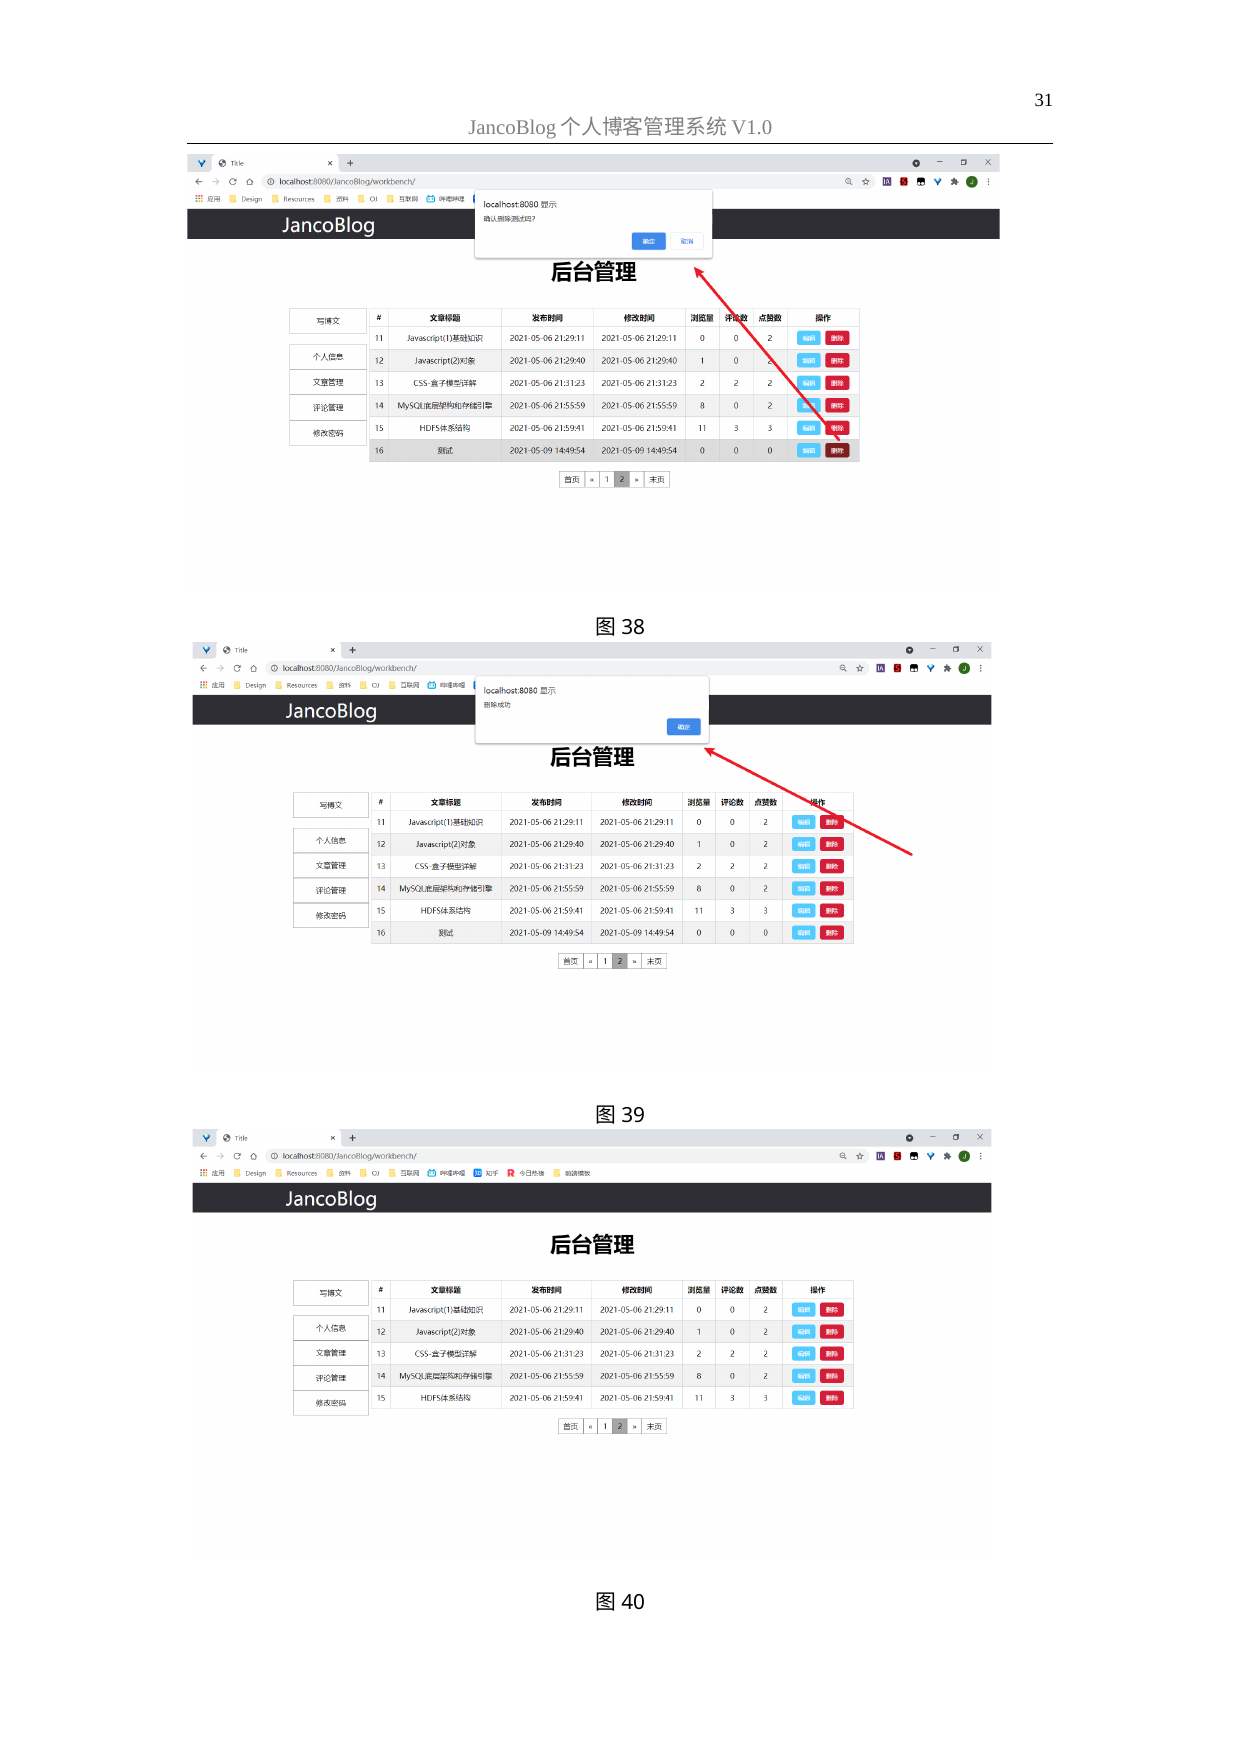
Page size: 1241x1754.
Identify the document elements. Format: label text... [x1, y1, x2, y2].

picture [187, 154, 1000, 591]
picture [192, 642, 992, 1071]
text 图 39 [187, 1097, 1053, 1129]
text 图 40 [187, 1584, 1053, 1617]
text 图 38 [187, 609, 1053, 642]
picture [192, 1129, 992, 1558]
